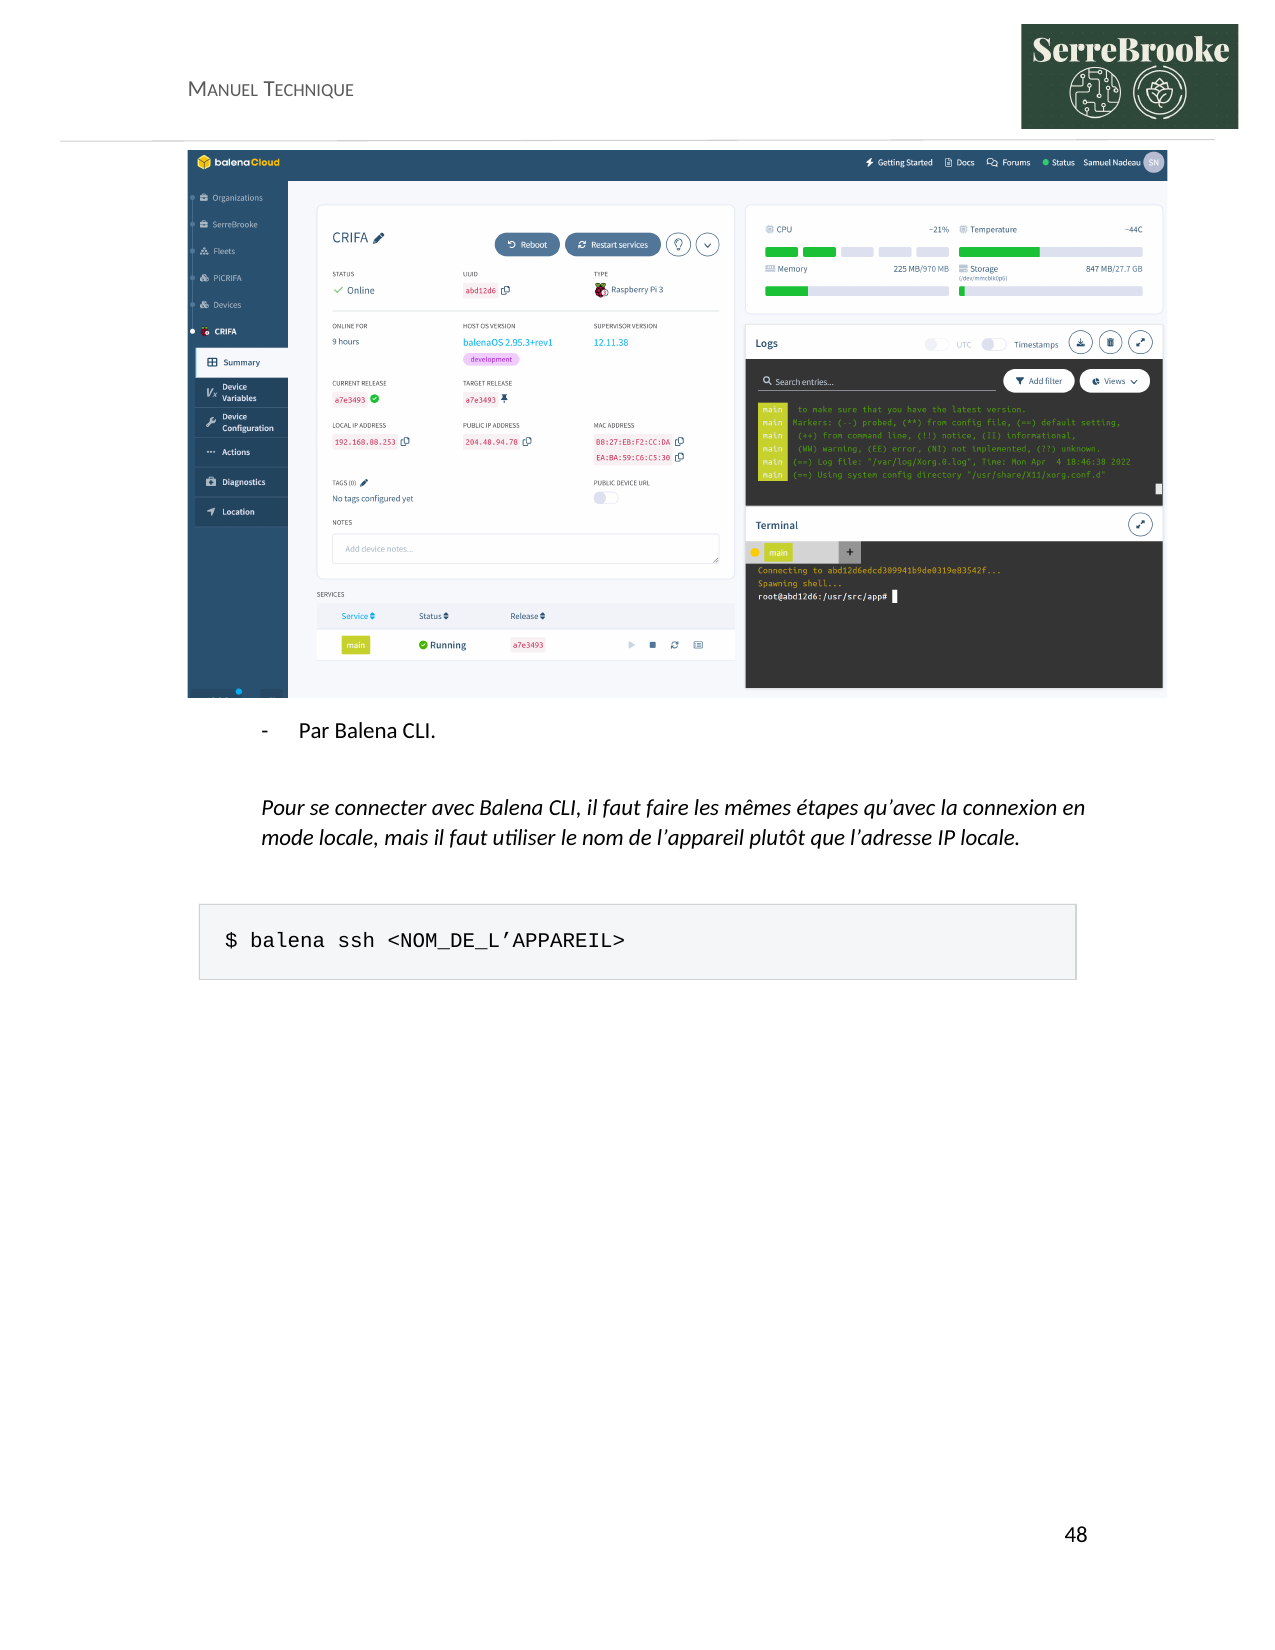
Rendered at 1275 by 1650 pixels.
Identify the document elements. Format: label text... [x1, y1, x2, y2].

picture [187, 150, 1168, 698]
list Par Balena CLI. [261, 716, 1087, 744]
text $ balena ssh <NOM_DE_L’APPAREIL> [200, 905, 1075, 979]
text Pour se connecter avec Balena CLI, il faut faire les mêmes étapes qu’avec la connexion en mode locale, mais il faut utiliser le nom de l’appareil plutôt que l’adresse IP locale. [261, 793, 1087, 851]
picture [1021, 24, 1239, 129]
